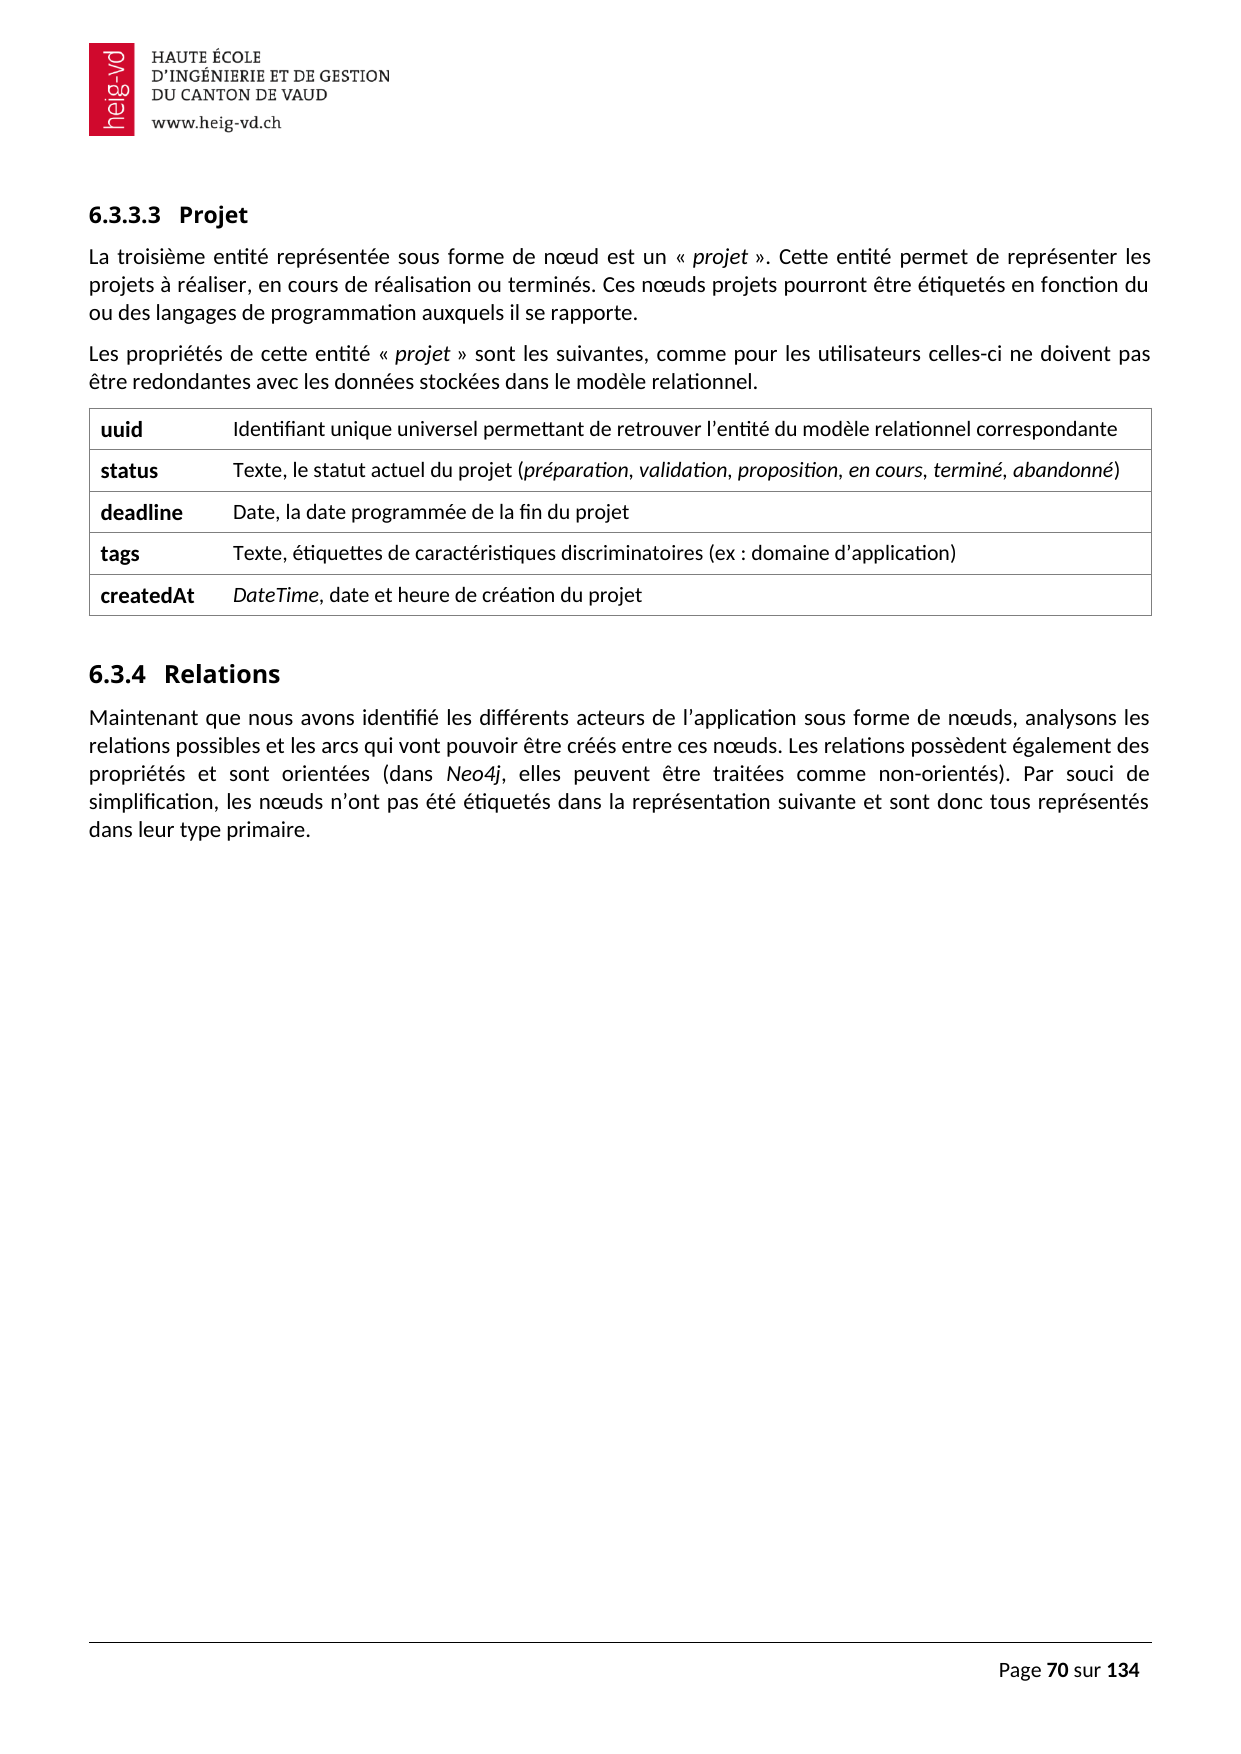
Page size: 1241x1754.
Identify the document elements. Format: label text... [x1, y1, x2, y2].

subtitle Projet [89, 198, 1152, 230]
subtitle Relations [89, 657, 1152, 691]
table_header Identifiant unique universel permettant de retrouver l’entité du modèle relationnel correspondante [222, 409, 1151, 449]
text Les propriétés de cette entité « projet » sont les suivantes, comme pour les utilisateurs celles-ci ne doivent pas être redondantes avec les données stockées dans le modèle relationnel. [89, 339, 1152, 395]
table_cell Date, la date programmée de la fin du projet [222, 492, 1151, 532]
table_cell tags [90, 533, 222, 574]
picture [89, 43, 389, 136]
table_cell status [90, 450, 222, 491]
table_cell DateTime, date et heure de création du projet [222, 575, 1151, 615]
table_cell deadline [90, 492, 222, 532]
table_cell createdAt [90, 575, 222, 615]
table_cell Texte, le statut actuel du projet (préparation, validation, proposition, en cours, terminé, abandonné) [222, 450, 1151, 491]
text Maintenant que nous avons identifié les différents acteurs de l’application sous forme de nœuds, analysons les relations possibles et les arcs qui vont pouvoir être créés entre ces nœuds. Les relations possèdent également des propriétés et sont orientées (dans Neo4j, elles peuvent être traitées comme non-orientés). Par souci de simplification, les nœuds n’ont pas été étiquetés dans la représentation suivante et sont donc tous représentés dans leur type primaire. [89, 703, 1152, 843]
table_cell Texte, étiquettes de caractéristiques discriminatoires (ex : domaine d’application) [222, 533, 1151, 574]
table_header uuid [90, 409, 222, 449]
text La troisième entité représentée sous forme de nœud est un « projet ». Cette entité permet de représenter les projets à réaliser, en cours de réalisation ou terminés. Ces nœuds projets pourront être étiquetés en fonction du ou des langages de programmation auxquels il se rapporte. [89, 242, 1152, 326]
